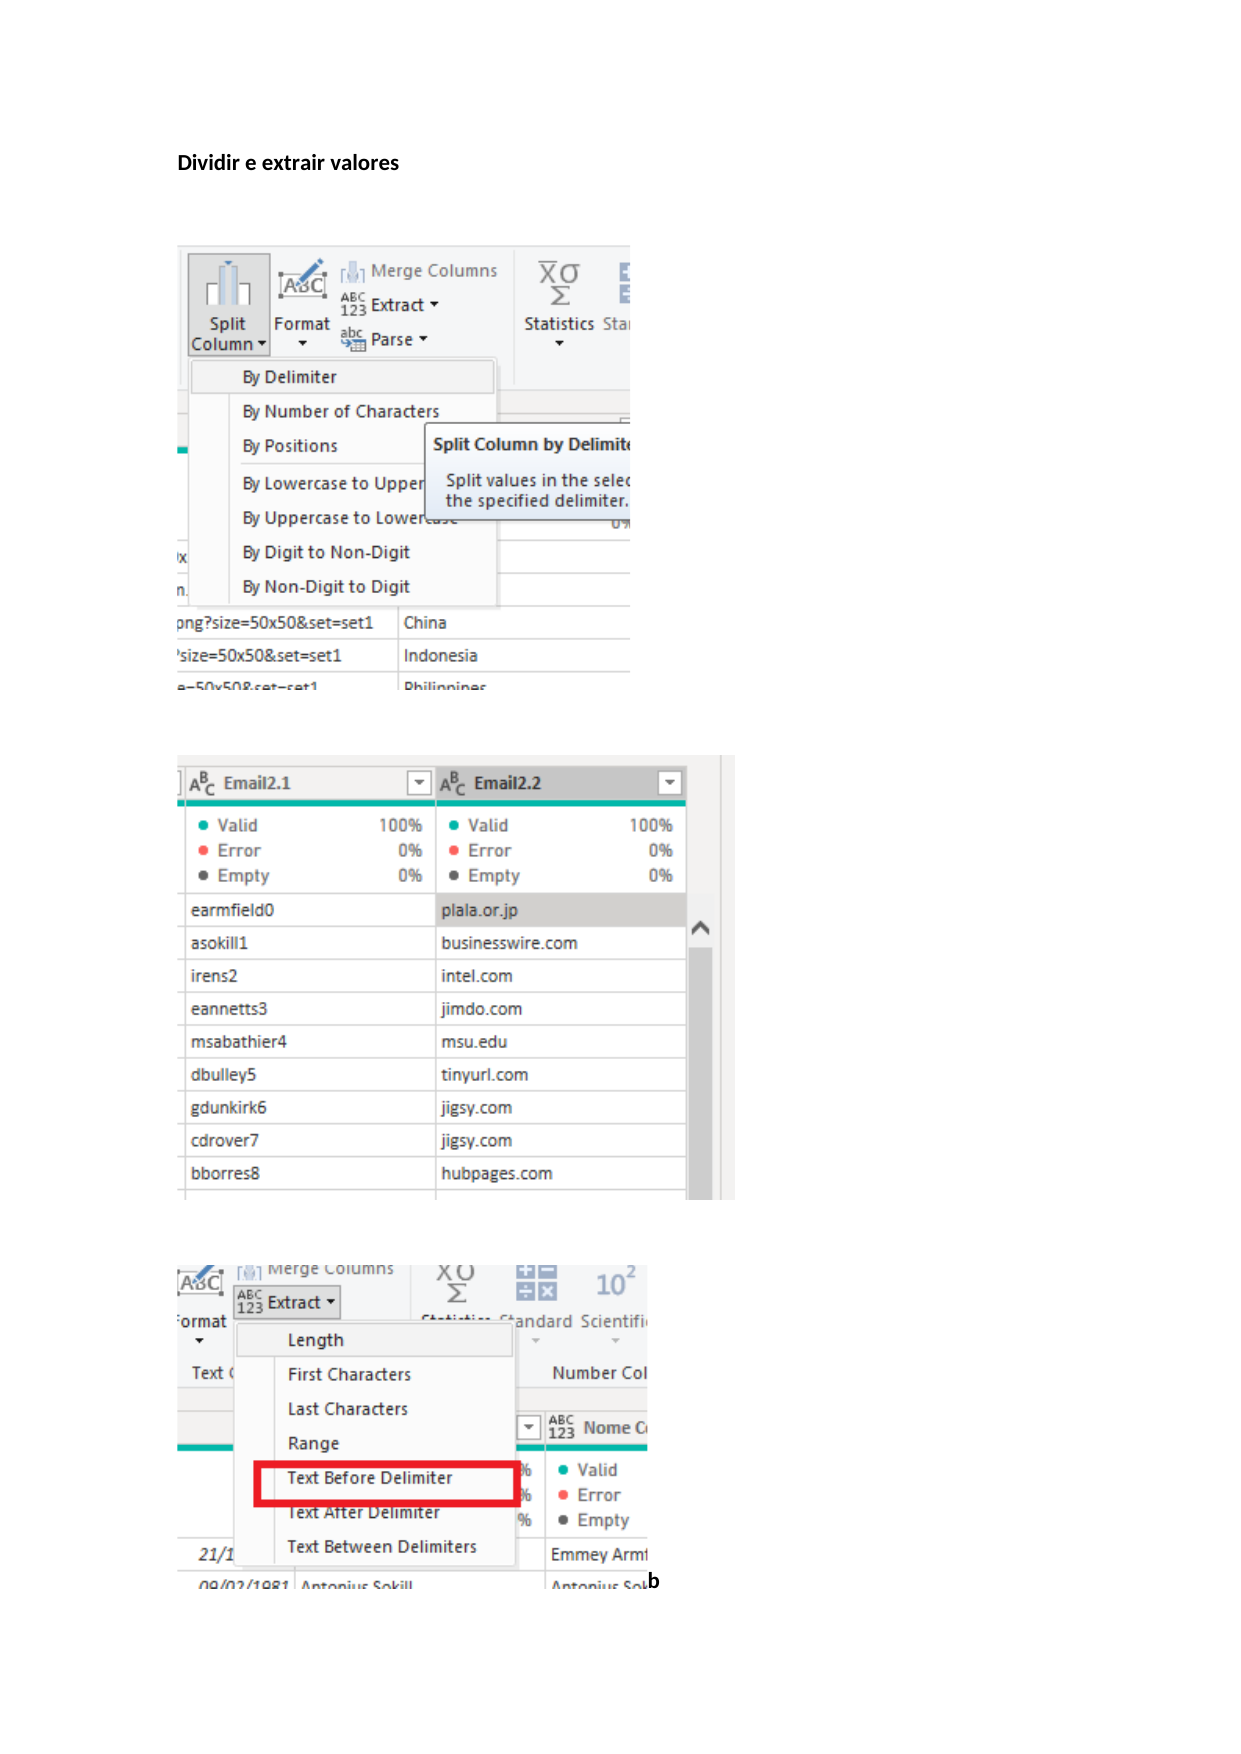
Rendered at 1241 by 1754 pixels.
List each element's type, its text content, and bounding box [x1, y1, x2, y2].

text Dividir e extrair valores [177, 148, 1063, 176]
picture [177, 194, 631, 690]
picture [177, 1265, 648, 1589]
picture [177, 755, 735, 1200]
